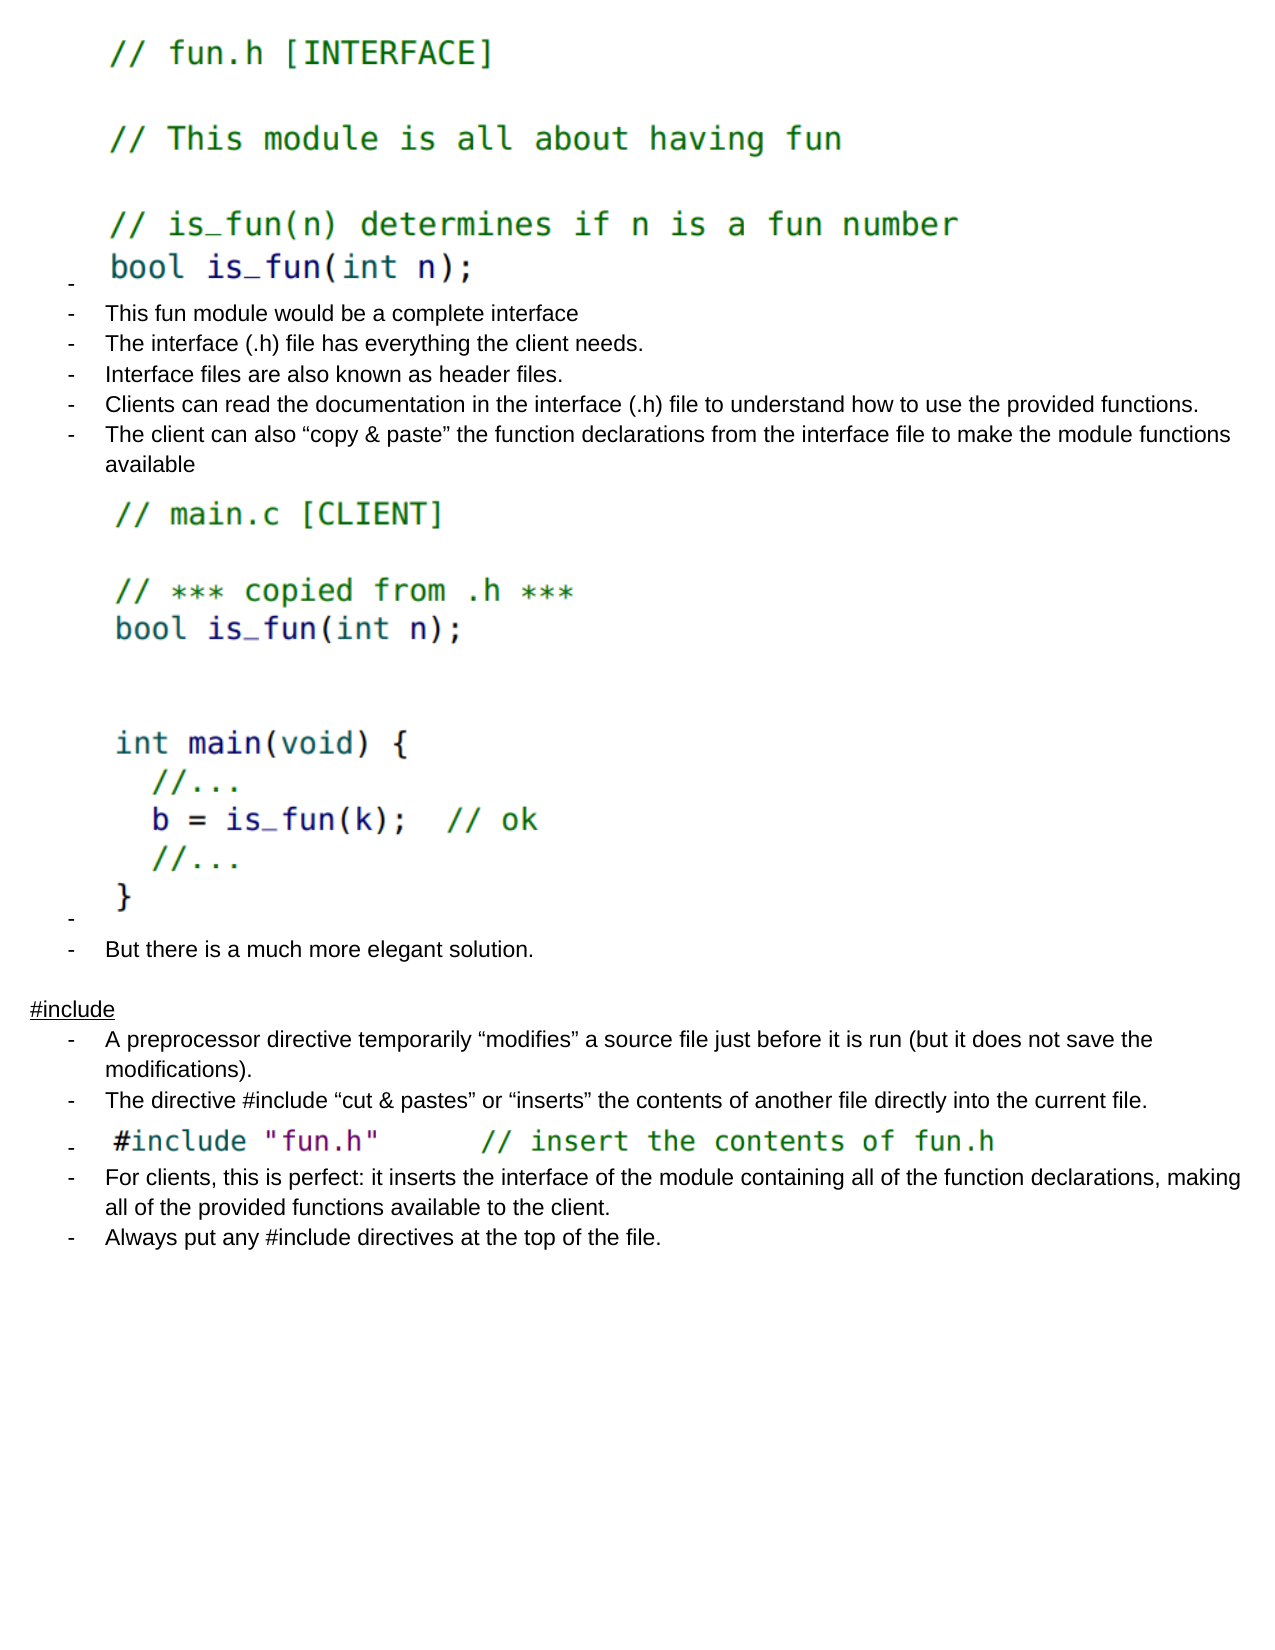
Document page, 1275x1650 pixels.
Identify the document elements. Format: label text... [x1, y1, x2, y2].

list A preprocessor directive temporarily “modifies” a source file just before it is run (but it does not save the modifications). [67, 1026, 1245, 1083]
list The directive #include “cut & pastes” or “inserts” the contents of another file directly into the current file. [67, 1087, 1245, 1113]
list This fun module would be a complete interface [67, 300, 1245, 326]
list The interface (.h) file has everything the client needs. [67, 330, 1245, 357]
picture [105, 30, 967, 292]
picture [105, 1116, 1002, 1155]
list For clients, this is perfect: it inserts the interface of the module containing all of the function declarations, making all of the provided functions available to the client. [67, 1164, 1245, 1220]
list Interface files are also known as header files. [67, 361, 1245, 387]
list The client can also “copy & paste” the function declarations from the interface file to make the module functions available [67, 421, 1245, 477]
list Always put any #include directives at the top of the file. [67, 1224, 1245, 1250]
picture [105, 481, 588, 927]
list Clients can read the documentation in the interface (.h) file to understand how to use the provided functions. [67, 391, 1245, 417]
list But there is a much more elegant solution. [67, 936, 1245, 962]
text #include [30, 996, 1245, 1022]
